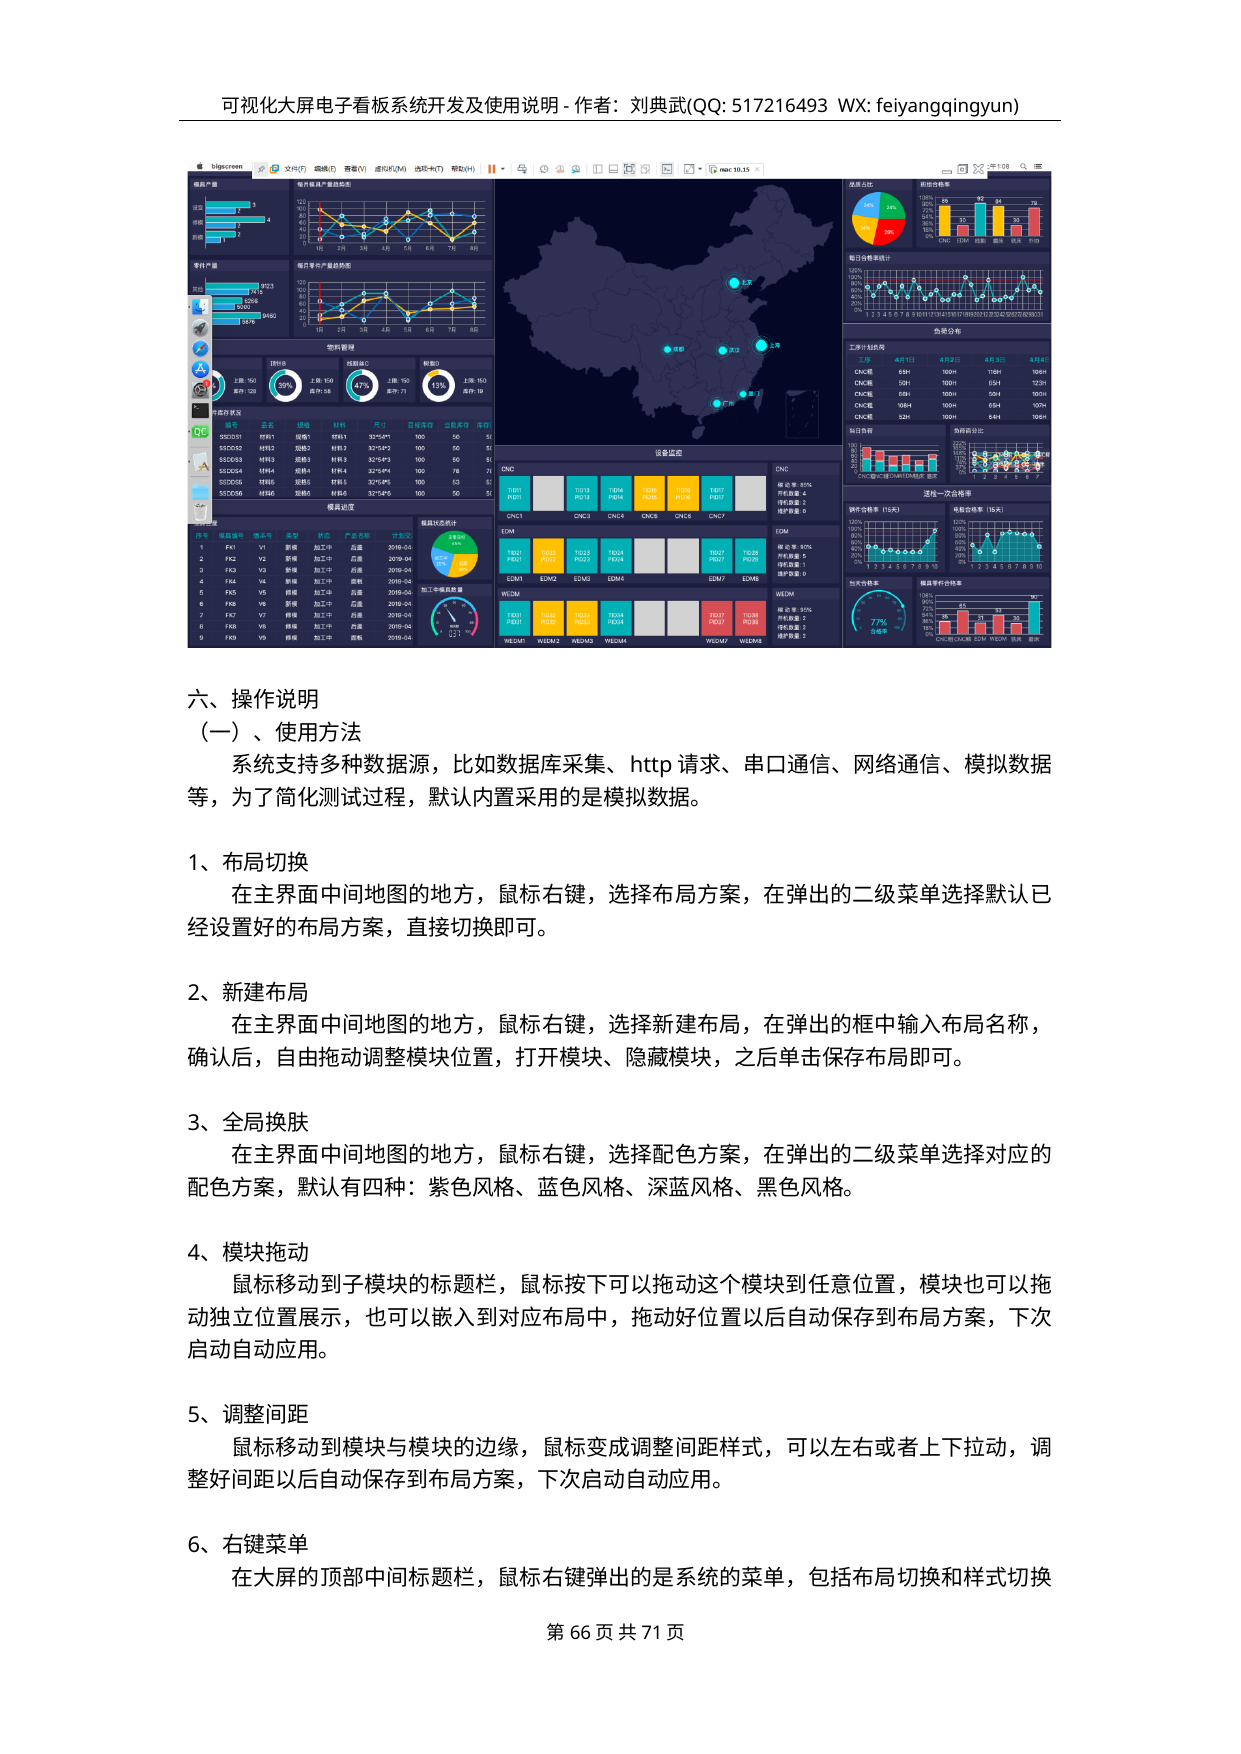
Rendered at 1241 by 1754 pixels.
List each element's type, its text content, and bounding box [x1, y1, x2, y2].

picture [187, 162, 1052, 648]
text 3、全局换肤 [187, 1104, 1053, 1137]
text 4、模块拖动 [187, 1234, 1053, 1267]
text 六、操作说明 [187, 682, 1053, 714]
text 6、右键菜单 [187, 1527, 1053, 1559]
text 系统支持多种数据源，比如数据库采集、http请求、串口通信、网络通信、模拟数据等，为了简化测试过程，默认内置采用的是模拟数据。 [187, 747, 1053, 812]
text 鼠标移动到子模块的标题栏，鼠标按下可以拖动这个模块到任意位置，模块也可以拖动独立位置展示，也可以嵌入到对应布局中，拖动好位置以后自动保存到布局方案，下次启动自动应用。 [187, 1267, 1053, 1364]
text 在主界面中间地图的地方，鼠标右键，选择新建布局，在弹出的框中输入布局名称，确认后，自由拖动调整模块位置，打开模块、隐藏模块，之后单击保存布局即可。 [187, 1007, 1053, 1072]
text 5、调整间距 [187, 1397, 1053, 1429]
text 在主界面中间地图的地方，鼠标右键，选择配色方案，在弹出的二级菜单选择对应的配色方案，默认有四种：紫色风格、蓝色风格、深蓝风格、黑色风格。 [187, 1137, 1053, 1202]
text 在主界面中间地图的地方，鼠标右键，选择布局方案，在弹出的二级菜单选择默认已经设置好的布局方案，直接切换即可。 [187, 877, 1053, 942]
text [187, 1559, 1053, 1592]
text 1、布局切换 [187, 844, 1053, 877]
text 鼠标移动到模块与模块的边缘，鼠标变成调整间距样式，可以左右或者上下拉动，调整好间距以后自动保存到布局方案，下次启动自动应用。 [187, 1429, 1053, 1494]
text （一）、使用方法 [187, 714, 1053, 747]
text 2、新建布局 [187, 974, 1053, 1007]
